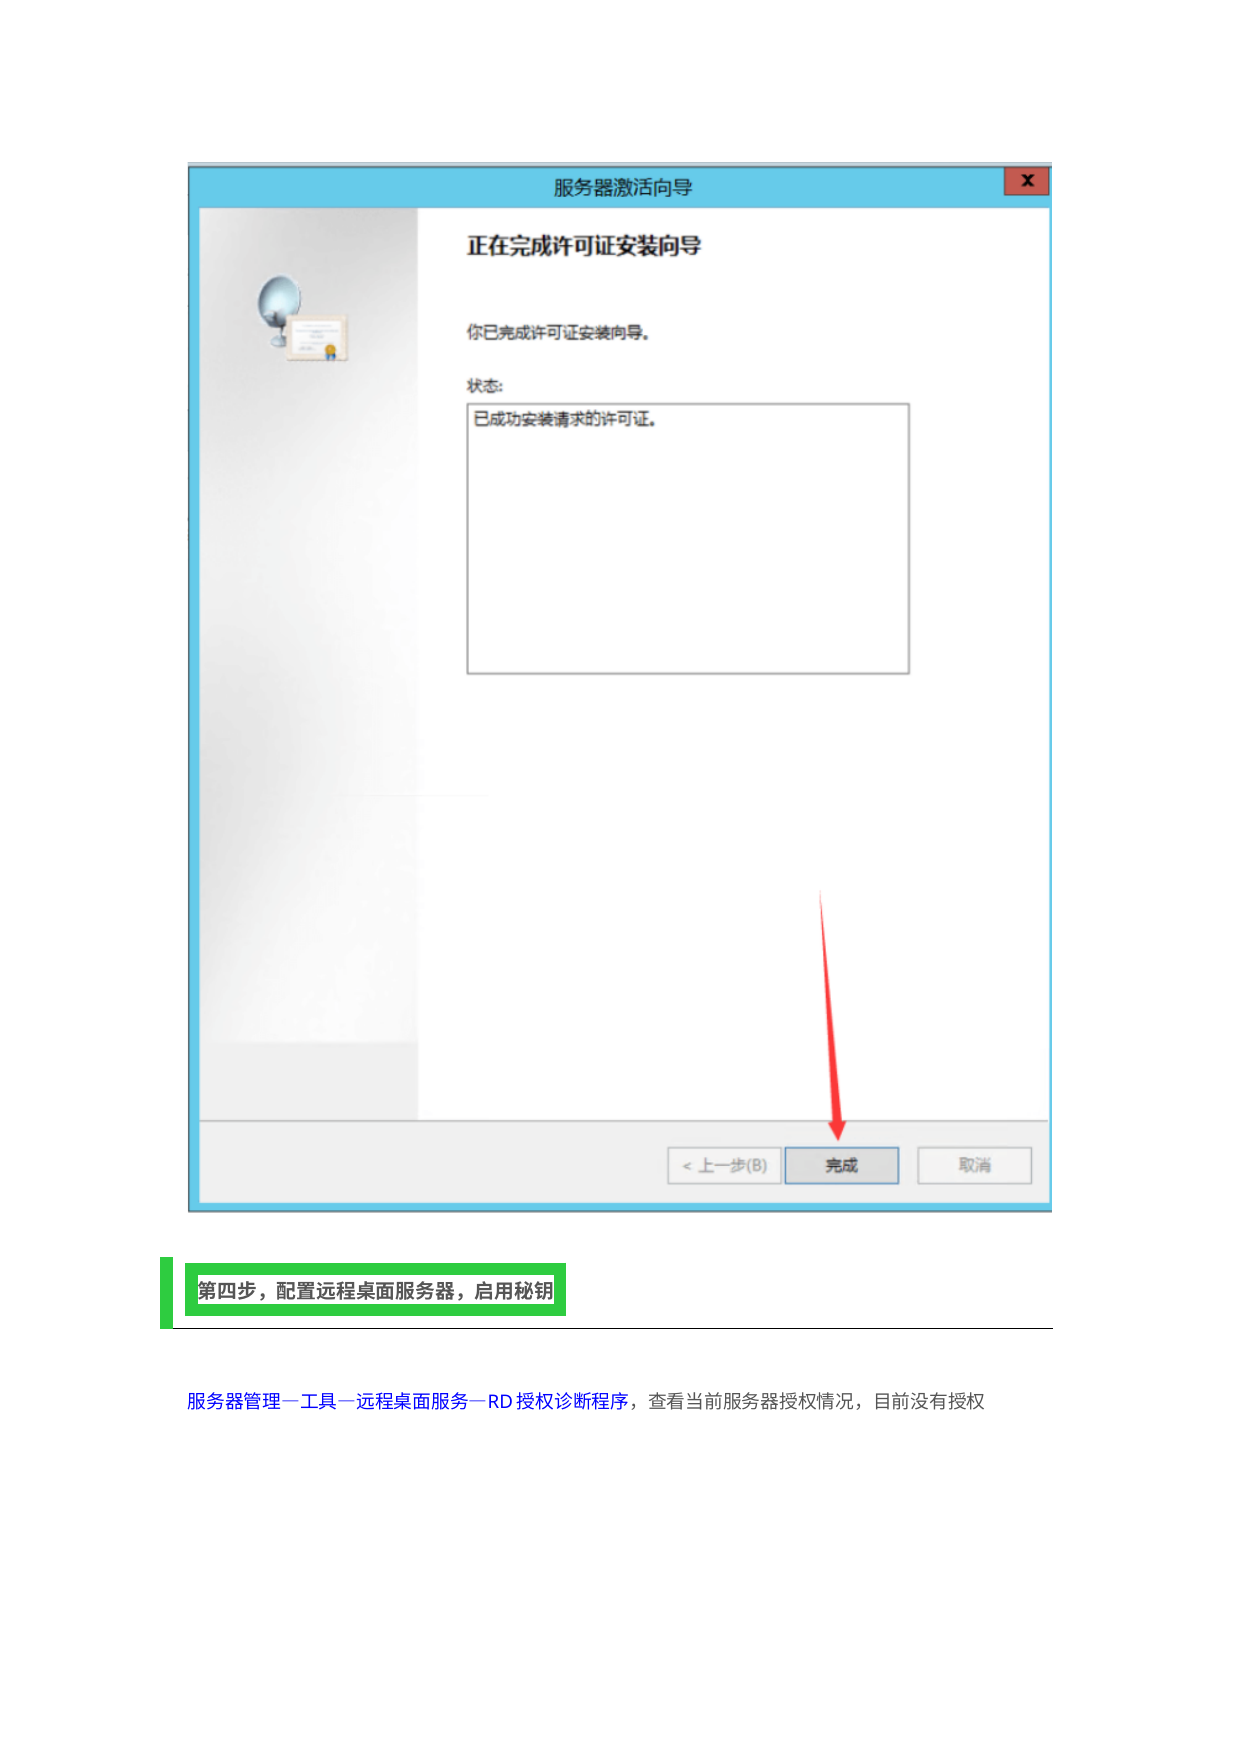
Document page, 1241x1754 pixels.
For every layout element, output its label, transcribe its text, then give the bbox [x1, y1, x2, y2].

picture [187, 162, 1052, 1213]
text 服务器管理—工具—远程桌面服务—RD授权诊断程序，查看当前服务器授权情况，目前没有授权 [187, 1384, 1053, 1416]
subtitle 第四步，配置远程桌面服务器，启用秘钥 [173, 1257, 1053, 1328]
